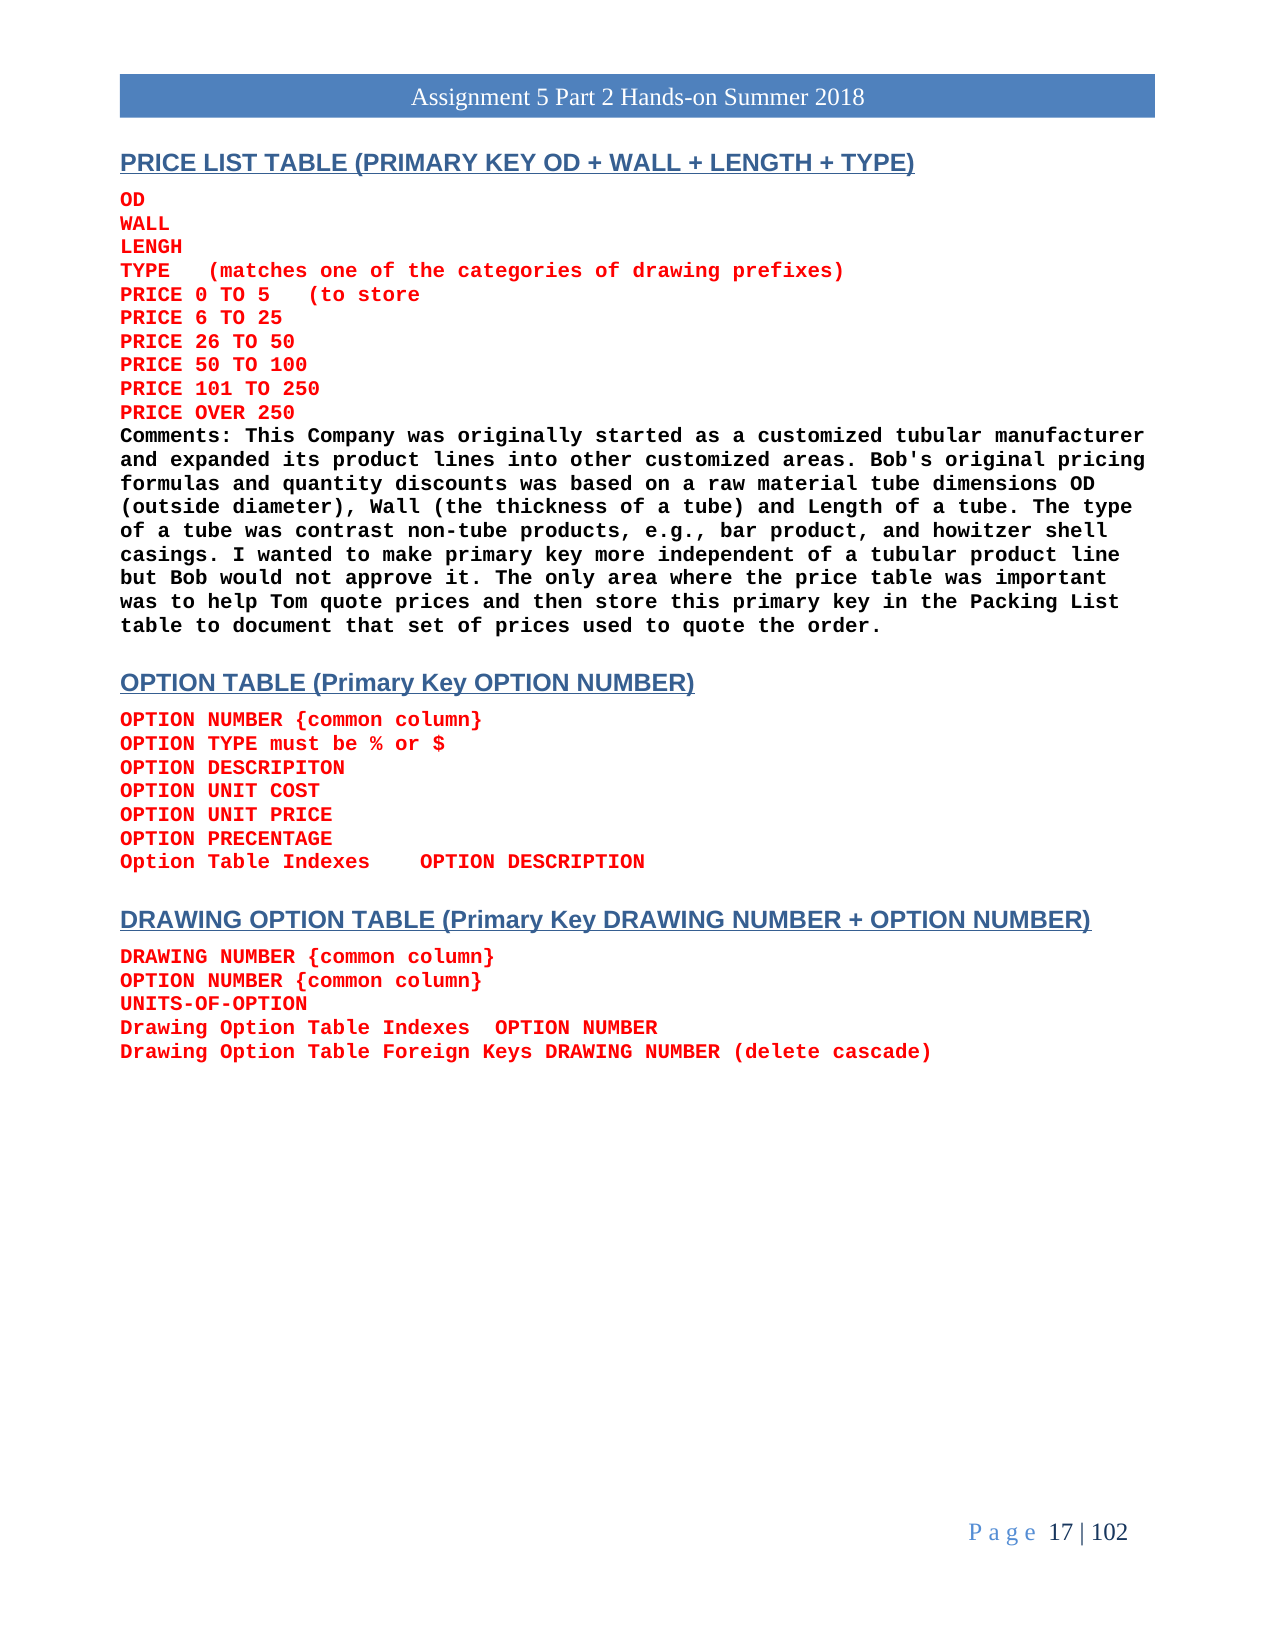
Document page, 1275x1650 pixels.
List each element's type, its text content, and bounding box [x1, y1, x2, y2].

text Drawing Option Table Indexes OPTION NUMBER [120, 1017, 1155, 1041]
text OPTION TYPE must be % or $ [120, 733, 1155, 757]
text PRICE 26 TO 50 [120, 331, 1155, 354]
text DRAWING NUMBER {common column} [120, 946, 1155, 970]
text UNITS-OF-OPTION [120, 993, 1155, 1017]
text PRICE 6 TO 25 [120, 307, 1155, 331]
text PRICE 101 TO 250 [120, 378, 1155, 402]
subtitle OPTION TABLE (Primary Key OPTION NUMBER) [120, 668, 1155, 697]
text Option Table Indexes OPTION DESCRIPTION [120, 851, 1155, 875]
text WALL [120, 213, 1155, 236]
subtitle PRICE LIST TABLE (PRIMARY KEY OD + WALL + LENGTH + TYPE) [120, 148, 1155, 176]
text PRICE OVER 250 [120, 402, 1155, 425]
text OPTION UNIT PRICE [120, 804, 1155, 828]
text OPTION DESCRIPITON [120, 757, 1155, 780]
text TYPE (matches one of the categories of drawing prefixes) [120, 260, 1155, 283]
text Comments: This Company was originally started as a customized tubular manufacturer and expanded its product lines into other customized areas. Bob's original pricing formulas and quantity discounts was based on a raw material tube dimensions OD (outside diameter), Wall (the thickness of a tube) and Length of a tube. The type of a tube was contrast non-tube products, e.g., bar product, and howitzer shell casings. I wanted to make primary key more independent of a tubular product line but Bob would not approve it. The only area where the price table was important was to help Tom quote prices and then store this primary key in the Packing List table to document that set of prices used to quote the order. [120, 425, 1155, 638]
text OPTION NUMBER {common column} [120, 709, 1155, 733]
text OPTION NUMBER {common column} [120, 970, 1155, 993]
text OPTION PRECENTAGE [120, 828, 1155, 851]
text PRICE 50 TO 100 [120, 354, 1155, 378]
text LENGH [120, 236, 1155, 260]
text OD [120, 189, 1155, 213]
text PRICE 0 TO 5 (to store [120, 283, 1155, 307]
text Drawing Option Table Foreign Keys DRAWING NUMBER (delete cascade) [120, 1041, 1155, 1064]
subtitle DRAWING OPTION TABLE (Primary Key DRAWING NUMBER + OPTION NUMBER) [120, 905, 1155, 933]
text OPTION UNIT COST [120, 780, 1155, 804]
